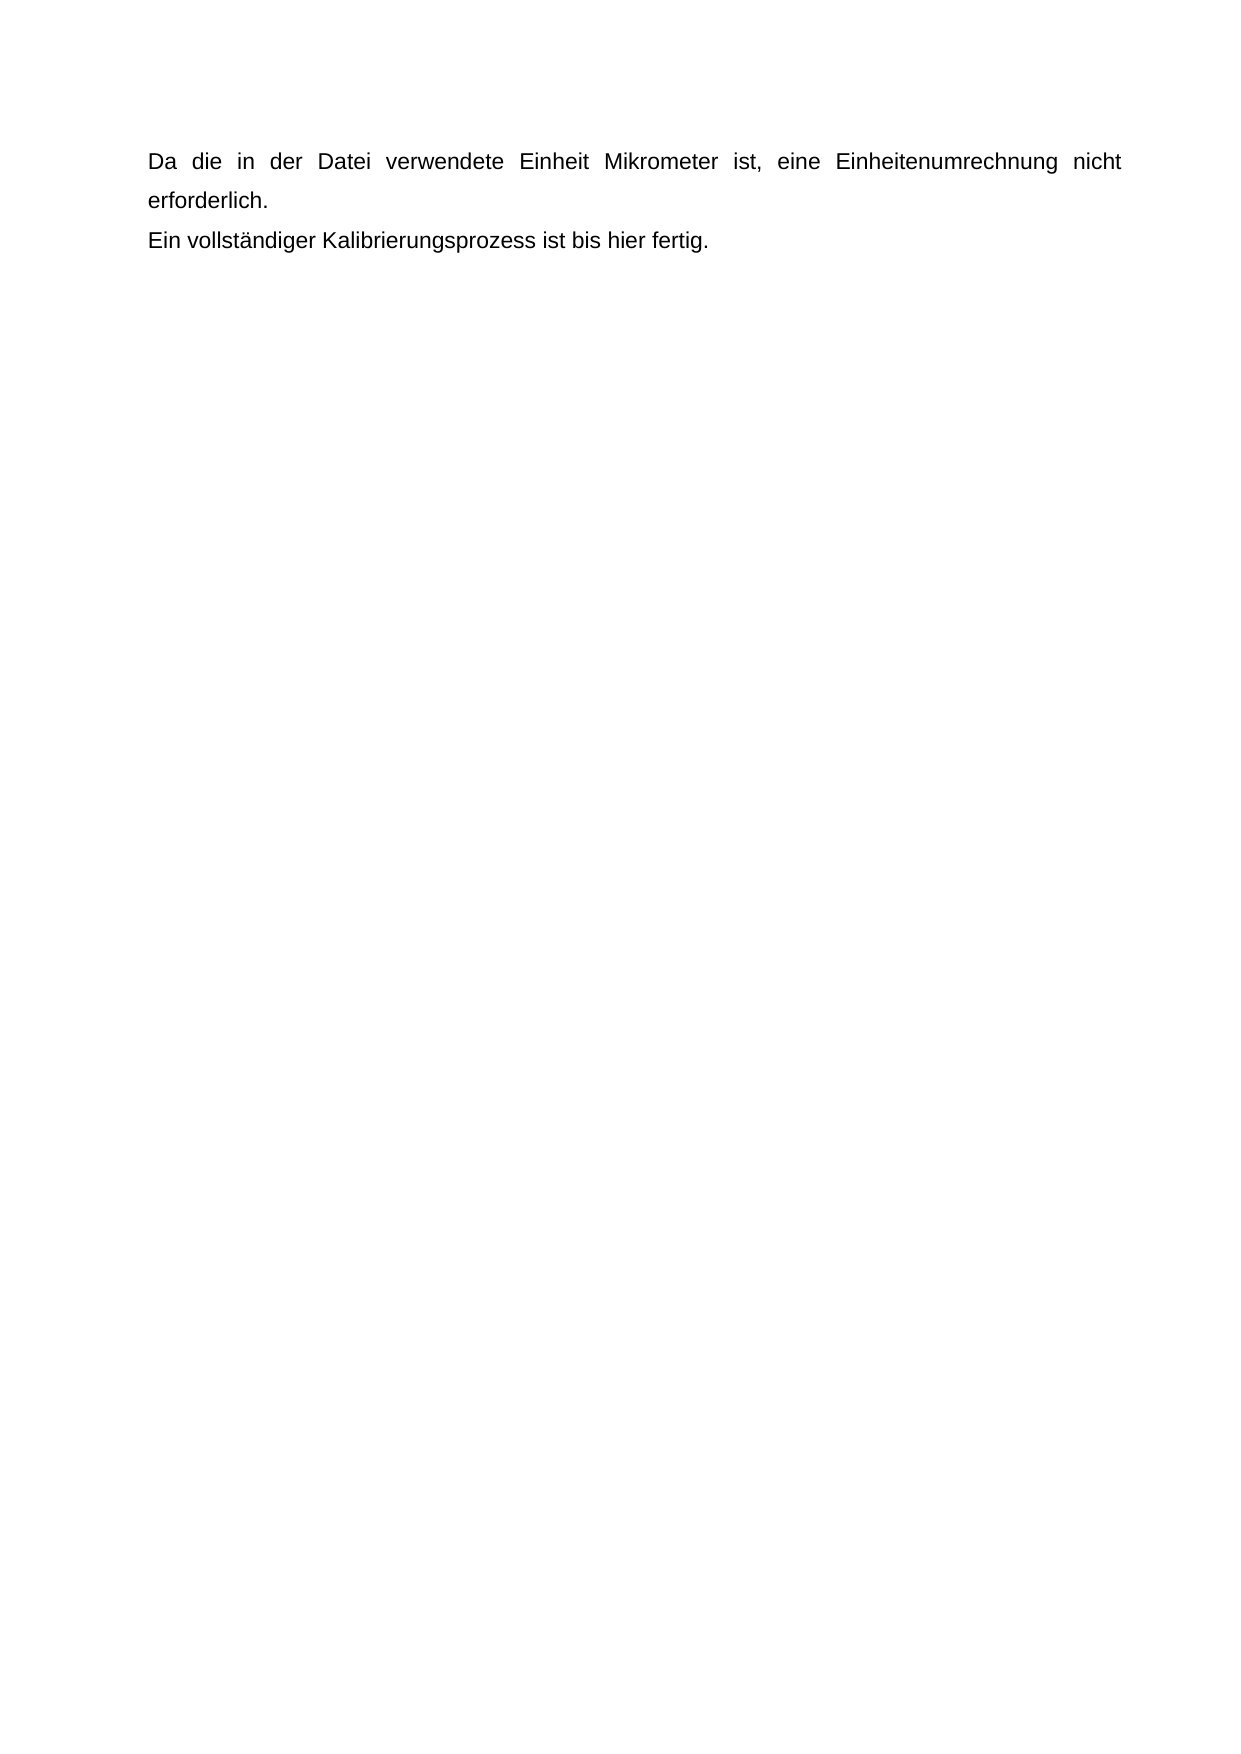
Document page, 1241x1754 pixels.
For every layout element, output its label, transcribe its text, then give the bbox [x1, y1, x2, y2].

text Ein vollständiger Kalibrierungsprozess ist bis hier fertig. [148, 227, 1122, 253]
text Da die in der Datei verwendete Einheit Mikrometer ist, eine Einheitenumrechnung nicht erforderlich. [148, 148, 1122, 213]
